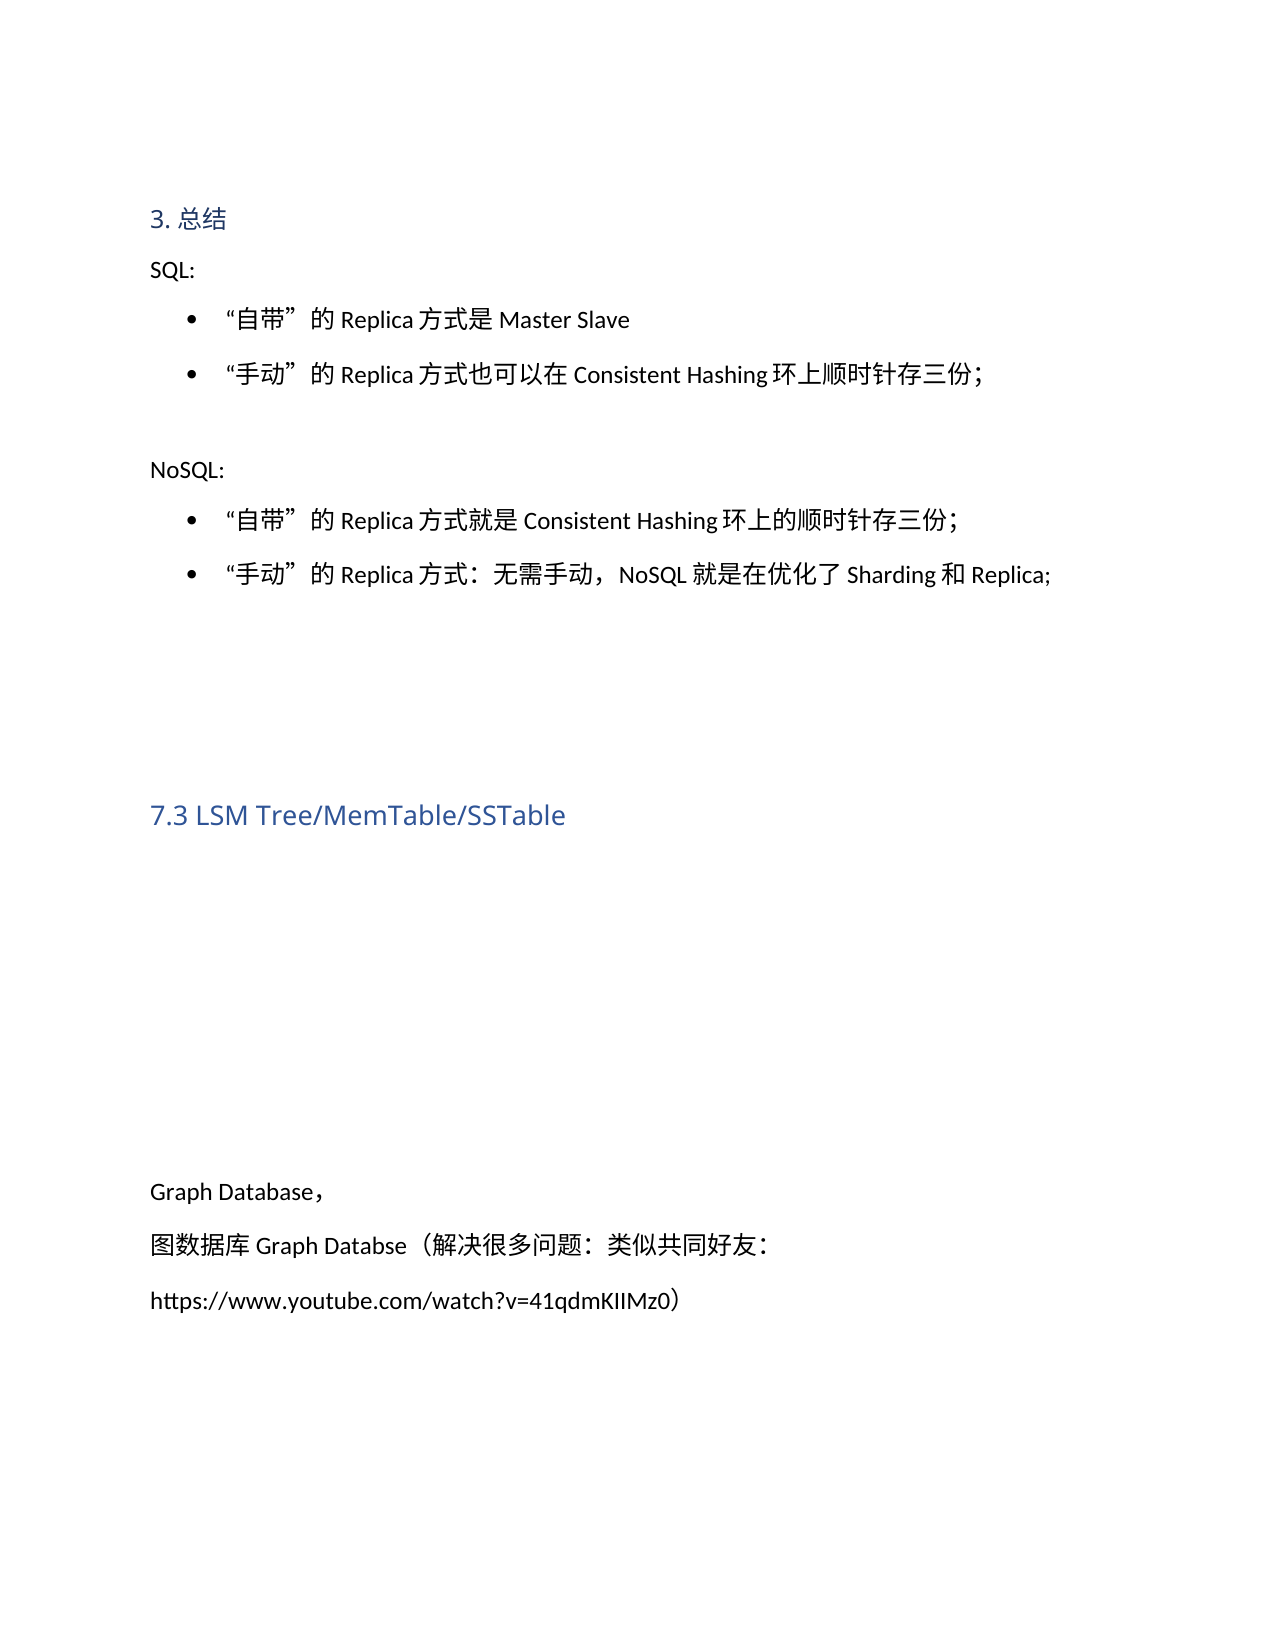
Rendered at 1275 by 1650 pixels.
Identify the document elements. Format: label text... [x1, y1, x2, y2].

list “手动”的Replica方式也可以在Consistent Hashing环上顺时针存三份； [187, 354, 1125, 391]
list “自带”的Replica方式就是Consistent Hashing环上的顺时针存三份； [187, 500, 1125, 536]
list “自带”的Replica方式是Master Slave [187, 300, 1125, 336]
text Graph Database， [150, 1171, 1125, 1208]
text SQL: [150, 254, 1125, 285]
list “手动”的Replica方式：无需手动，NoSQL就是在优化了Sharding和Replica; [187, 554, 1125, 591]
text NoSQL: [150, 454, 1125, 485]
text 图数据库 Graph Databse（解决很多问题：类似共同好友： https://www.youtube.com/watch?v=41qdmKIIMz0） [150, 1226, 1125, 1316]
subtitle 7.3 LSM Tree/MemTable/SSTable [150, 796, 1125, 833]
subtitle 3. 总结 [150, 200, 1125, 236]
